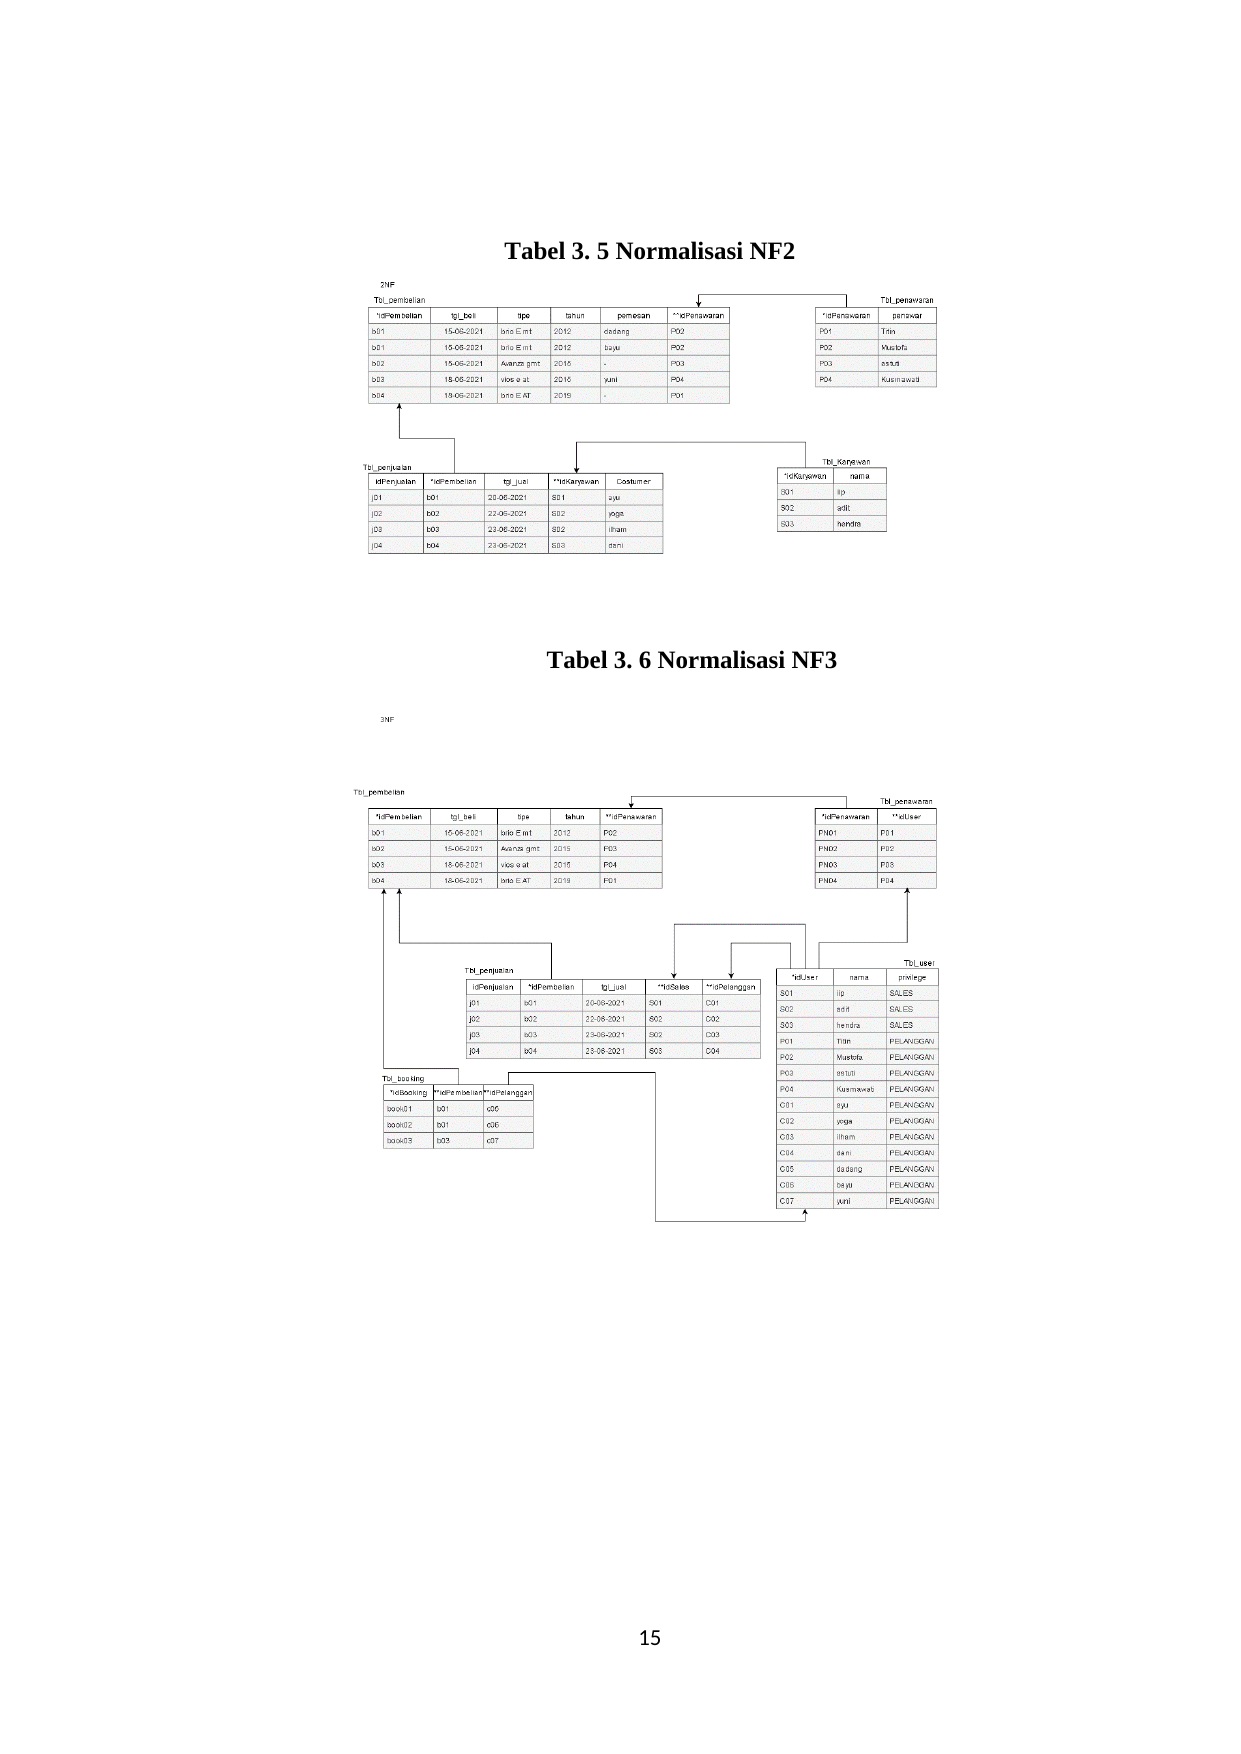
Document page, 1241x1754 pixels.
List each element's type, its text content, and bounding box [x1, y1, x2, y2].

picture [352, 276, 948, 566]
picture [340, 708, 959, 1239]
text Tabel 3. 6 Normalisasi NF3 [321, 645, 1063, 674]
